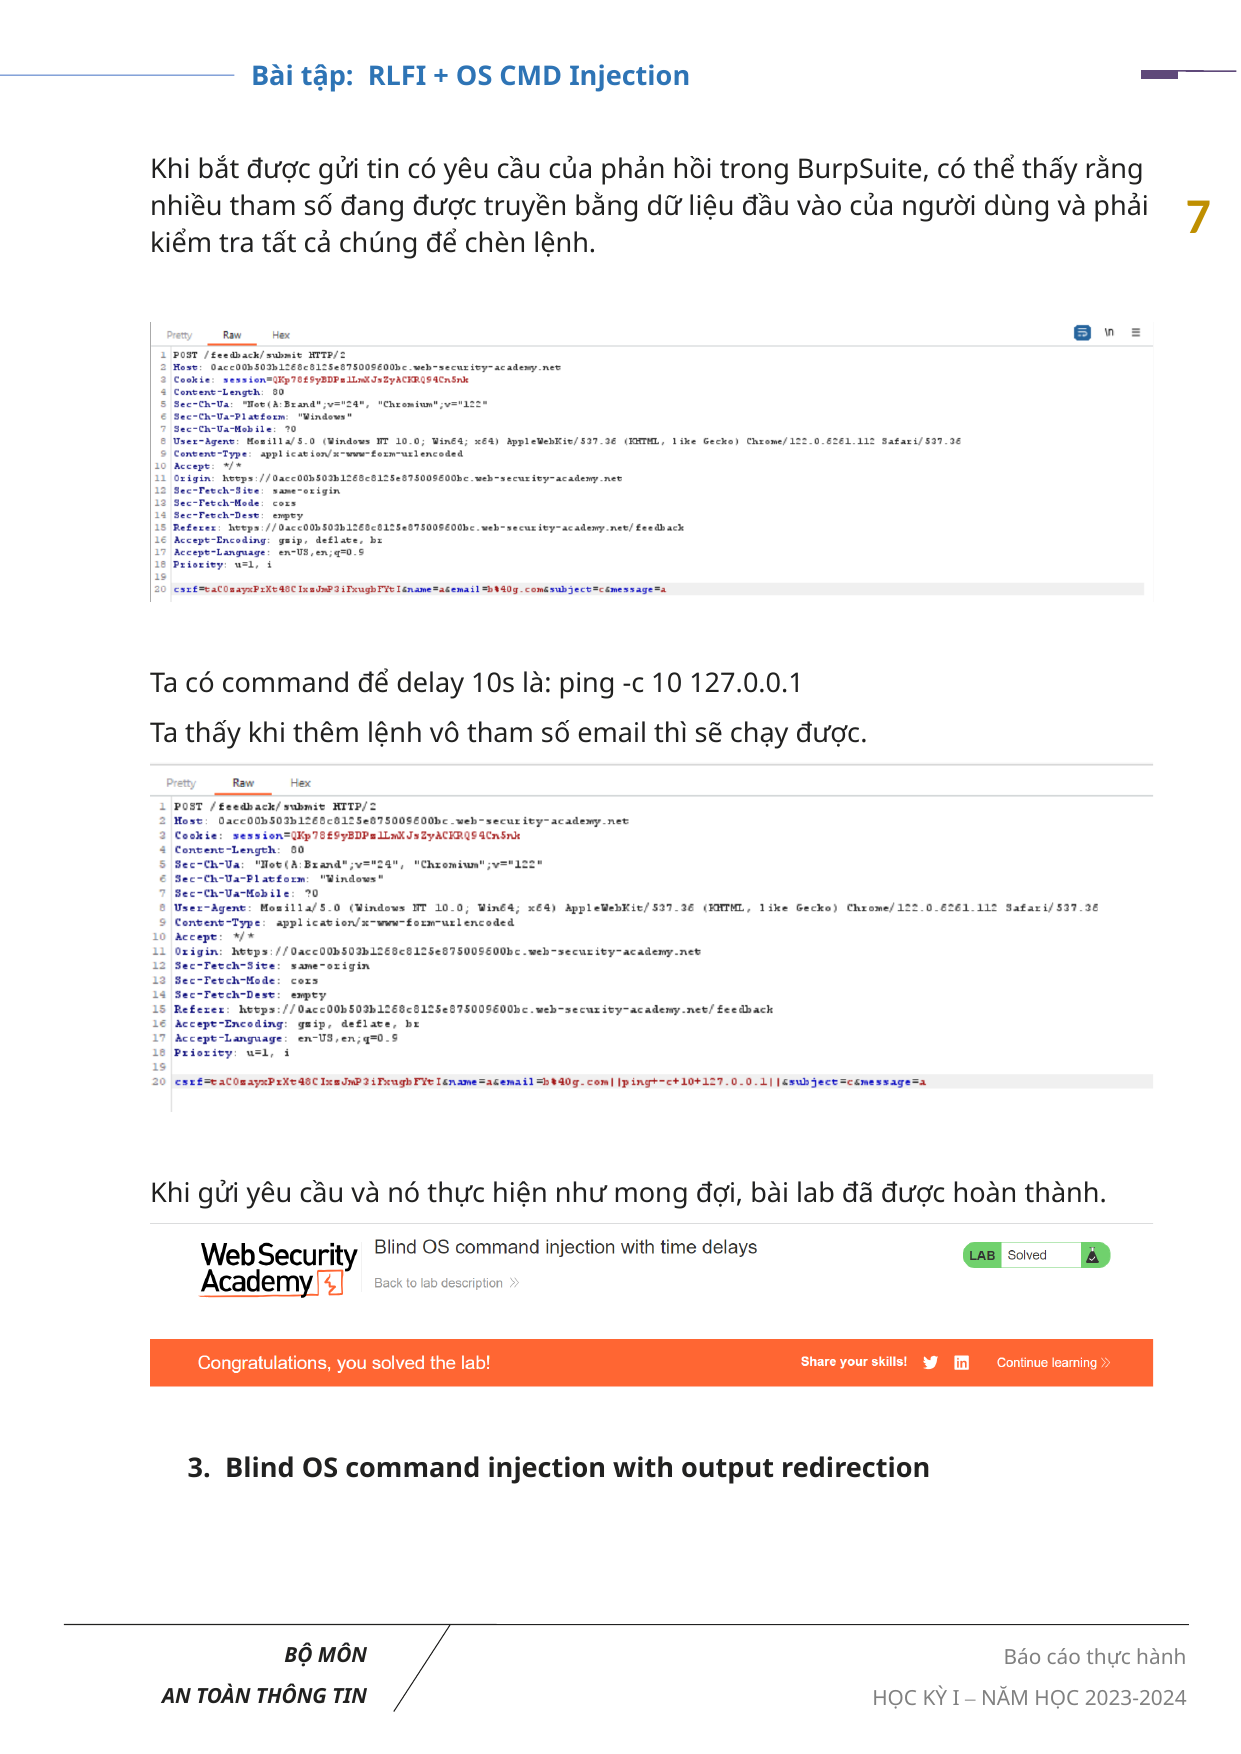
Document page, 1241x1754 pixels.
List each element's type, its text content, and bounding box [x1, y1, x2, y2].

picture [150, 762, 1154, 1112]
list Blind OS command injection with output redirection [187, 1448, 1153, 1485]
text Khi gửi yêu cầu và nó thực hiện như mong đợi, bài lab đã được hoàn thành. [150, 1173, 1153, 1210]
text Ta có command để delay 10s là: ping -c 10 127.0.0.1 [150, 664, 1153, 701]
text Ta thấy khi thêm lệnh vô tham số email thì sẽ chạy được. [150, 713, 1153, 750]
picture [150, 322, 1154, 602]
text Khi bắt được gửi tin có yêu cầu của phản hồi trong BurpSuite, có thể thấy rằng nhiều tham số đang được truyền bằng dữ liệu đầu vào của người dùng và phải kiểm tra tất cả chúng để chèn lệnh. [150, 150, 1153, 261]
picture [150, 1222, 1154, 1387]
